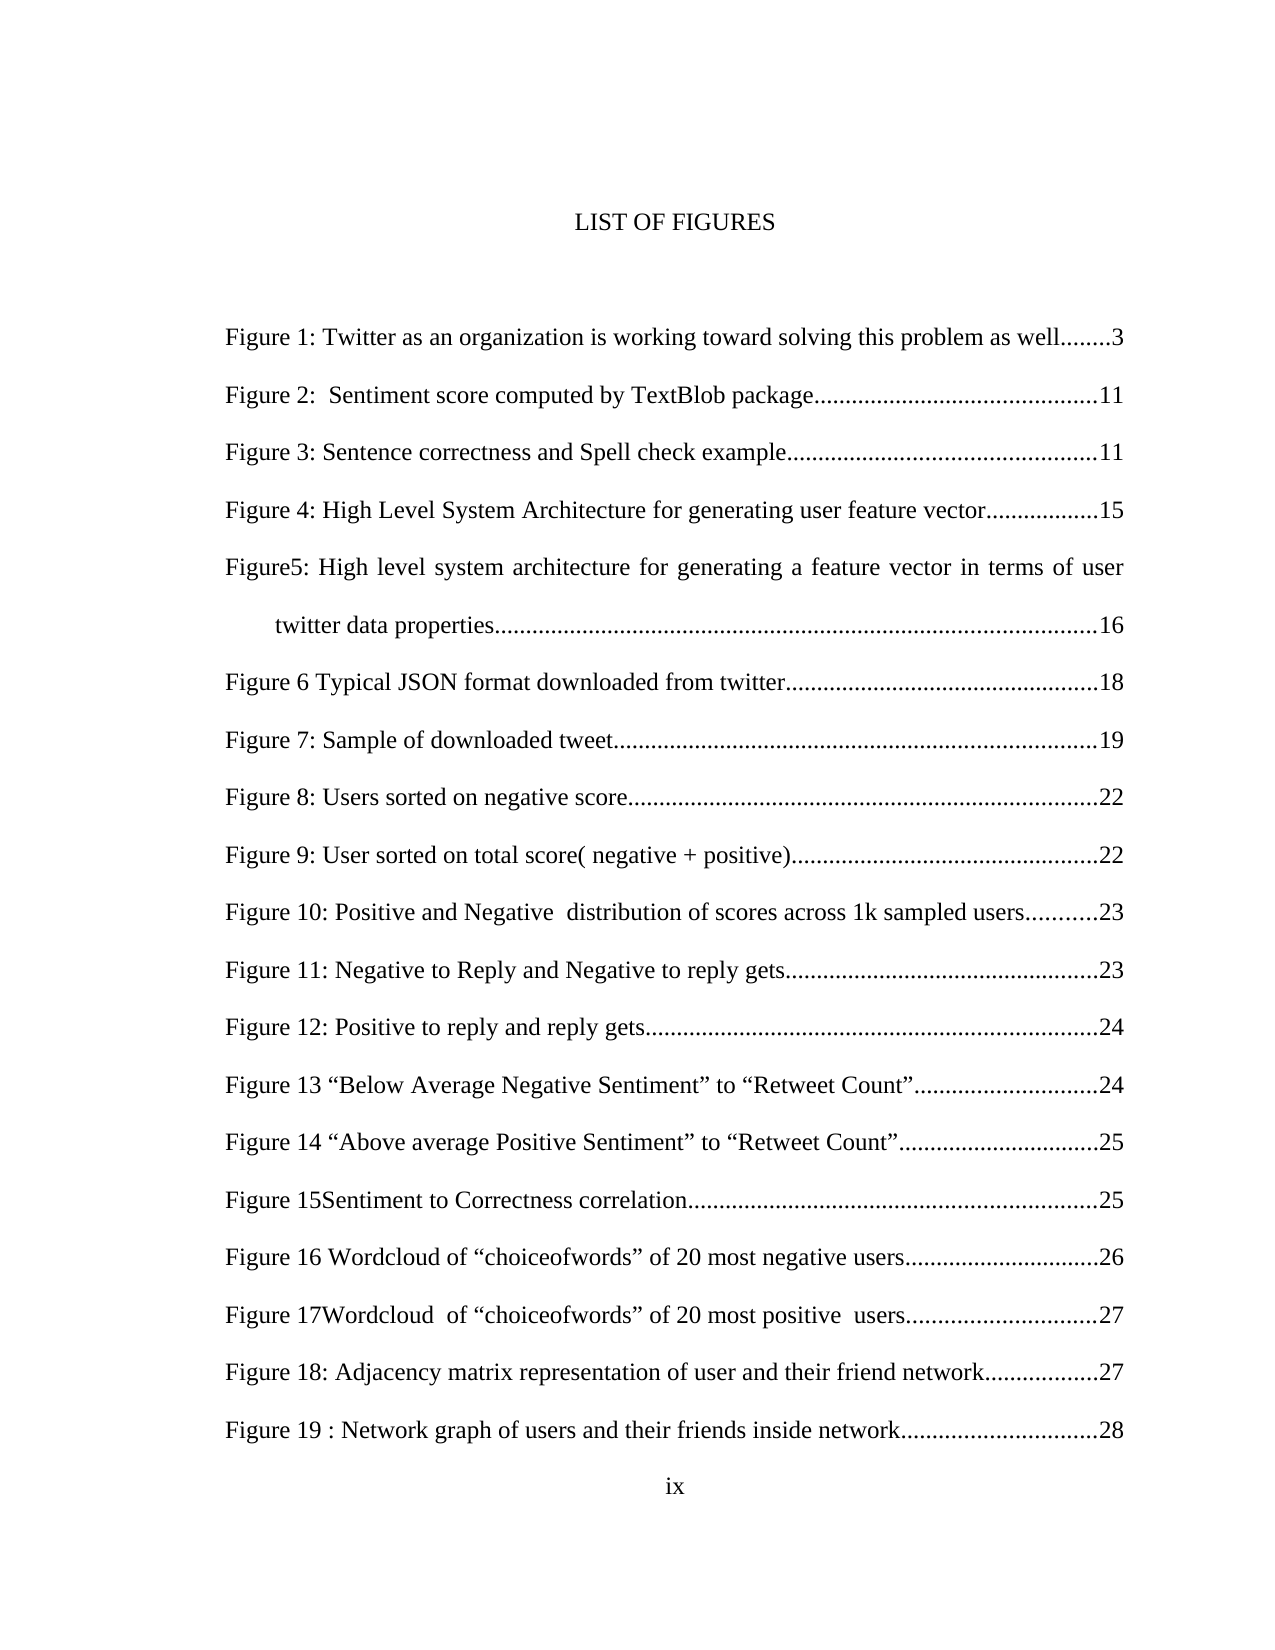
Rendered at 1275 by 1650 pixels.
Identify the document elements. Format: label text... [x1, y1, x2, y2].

text Figure 17Wordcloud of “choiceofwords” of 20 most positive users 27 [225, 1300, 1125, 1329]
text Figure 19 : Network graph of users and their friends inside network 28 [225, 1415, 1125, 1444]
text Figure 2: Sentiment score computed by TextBlob package 11 [225, 380, 1125, 409]
text Figure 12: Positive to reply and reply gets 24 [225, 1012, 1125, 1041]
text Figure 16 Wordcloud of “choiceofwords” of 20 most negative users 26 [225, 1242, 1125, 1271]
text Figure 11: Negative to Reply and Negative to reply gets 23 [225, 955, 1125, 984]
text Figure 3: Sentence correctness and Spell check example 11 [225, 437, 1125, 466]
text Figure 4: High Level System Architecture for generating user feature vector 15 [225, 495, 1125, 524]
text Figure 15Sentiment to Correctness correlation 25 [225, 1185, 1125, 1214]
text Figure 14 “Above average Positive Sentiment” to “Retweet Count” 25 [225, 1127, 1125, 1156]
text Figure 10: Positive and Negative distribution of scores across 1k sampled users 23 [225, 897, 1125, 926]
text Figure5: High level system architecture for generating a feature vector in terms of user twitter data properties 16 [225, 552, 1125, 639]
text Figure 7: Sample of downloaded tweet 19 [225, 725, 1125, 754]
text Figure 8: Users sorted on negative score 22 [225, 782, 1125, 811]
text Figure 18: Adjacency matrix representation of user and their friend network 27 [225, 1357, 1125, 1386]
text Figure 1: Twitter as an organization is working toward solving this problem as well 3 [225, 322, 1125, 351]
text Figure 6 Typical JSON format downloaded from twitter 18 [225, 667, 1125, 696]
text Figure 13 “Below Average Negative Sentiment” to “Retweet Count” 24 [225, 1070, 1125, 1099]
text LIST OF FIGURES [225, 207, 1125, 236]
text Figure 9: User sorted on total score( negative + positive) 22 [225, 840, 1125, 869]
